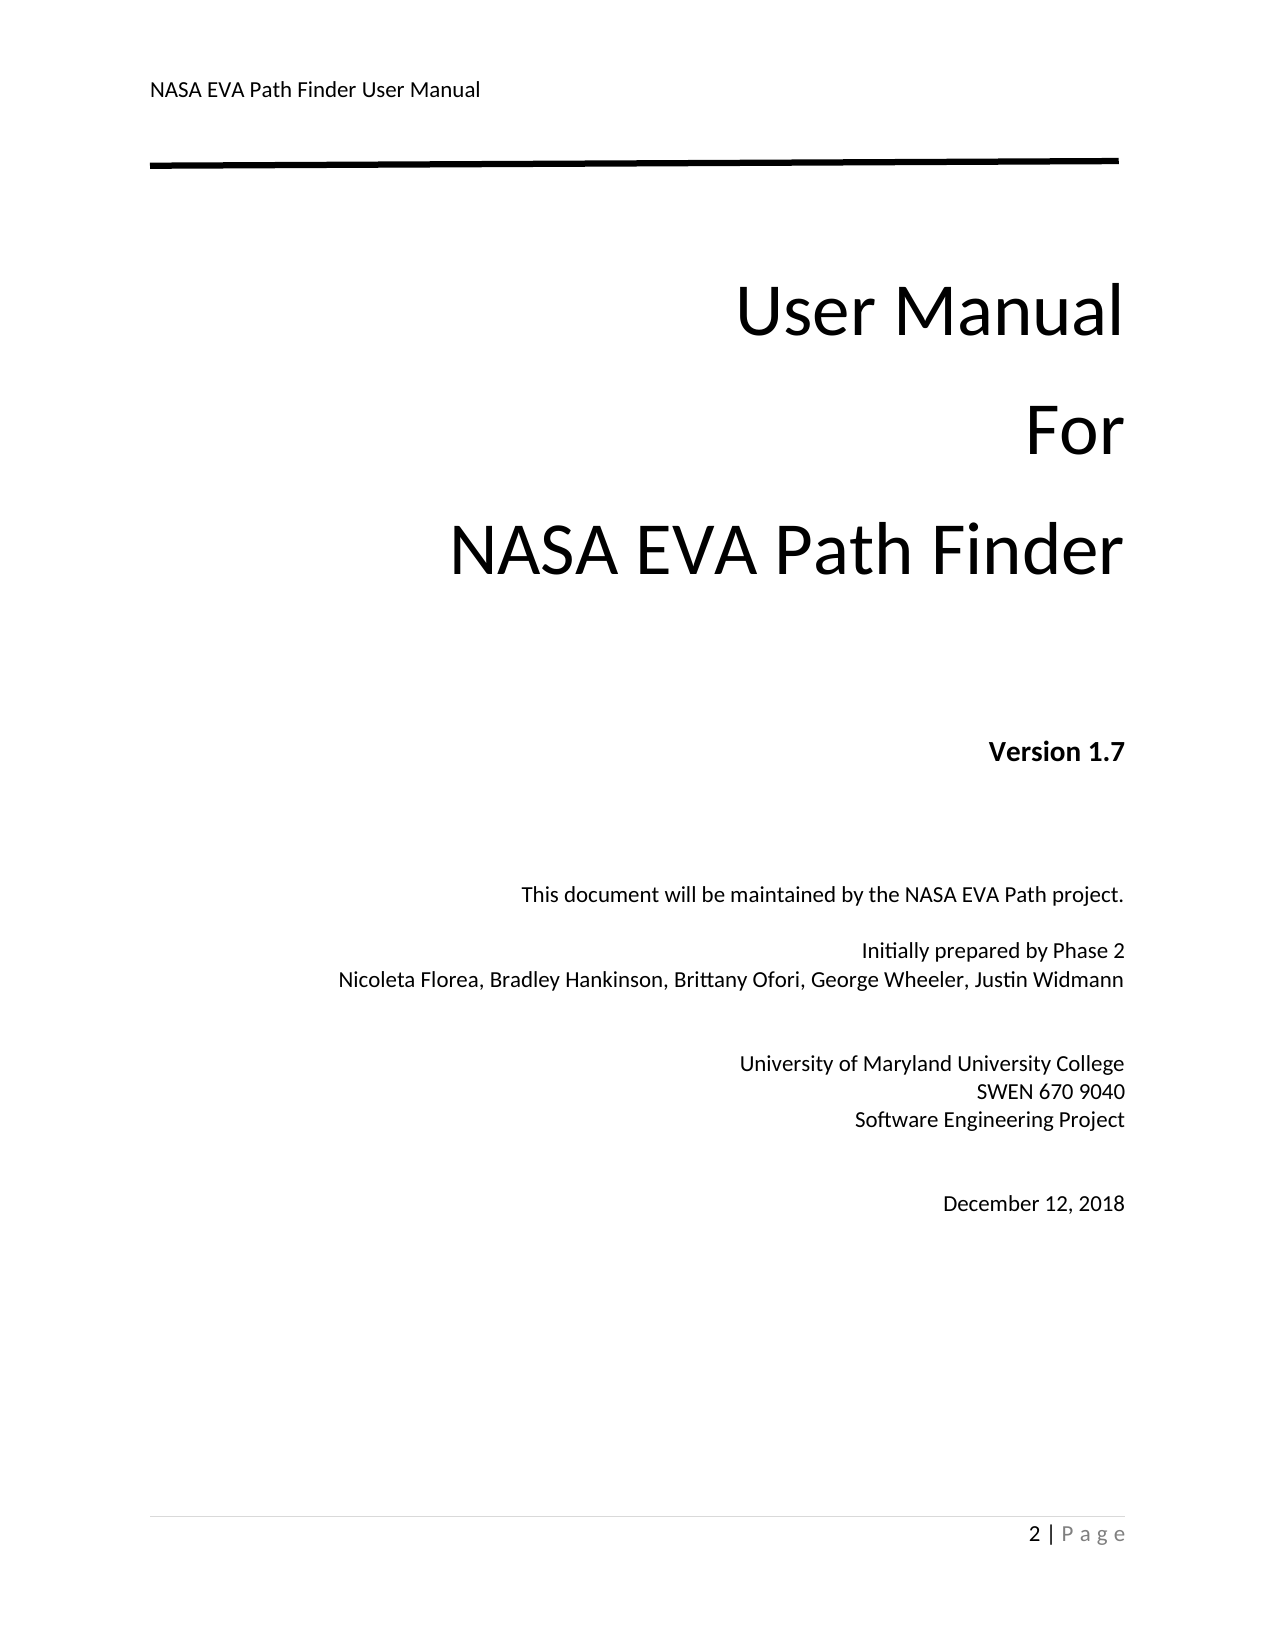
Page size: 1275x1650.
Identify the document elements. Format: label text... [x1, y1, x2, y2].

text Nicoleta Florea, Bradley Hankinson, Brittany Ofori, George Wheeler, Justin Widmann [150, 965, 1125, 993]
text Version 1.7 [150, 733, 1125, 768]
text NASA EVA Path Finder [150, 501, 1125, 593]
text University of Maryland University College [150, 1049, 1125, 1077]
text Software Engineering Project [150, 1105, 1125, 1133]
text December 12, 2018 [150, 1189, 1125, 1217]
text SWEN 670 9040 [150, 1077, 1125, 1105]
text Initially prepared by Phase 2 [150, 937, 1125, 965]
text User Manual [150, 262, 1125, 354]
text For [150, 382, 1125, 473]
text This document will be maintained by the NASA EVA Path project. [150, 881, 1125, 909]
